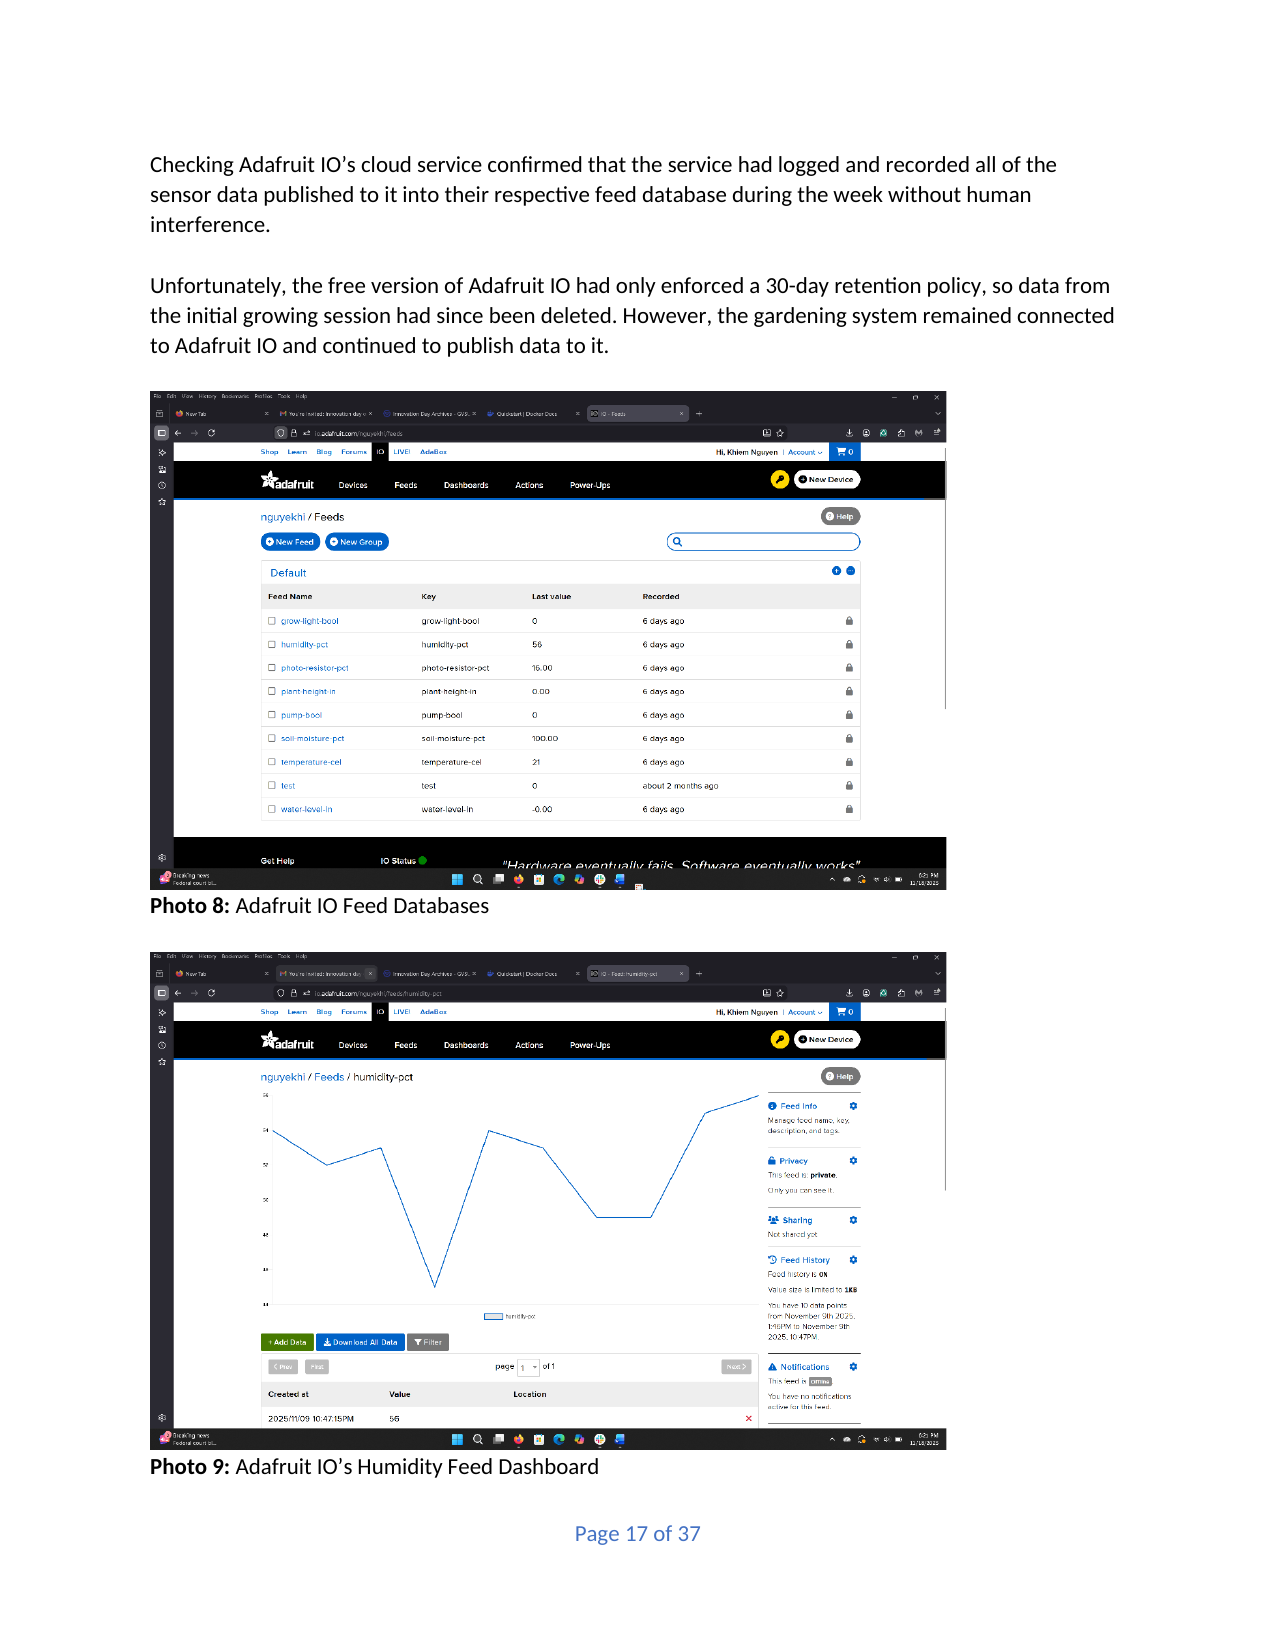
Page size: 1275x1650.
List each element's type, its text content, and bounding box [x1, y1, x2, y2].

text Photo 8: Adafruit IO Feed Databases [150, 892, 1125, 920]
text Checking Adafruit IO’s cloud service confirmed that the service had logged and recorded all of the sensor data published to it into their respective feed database during the week without human interference. [150, 150, 1125, 238]
picture [150, 391, 947, 890]
picture [150, 952, 947, 1450]
text Unfortunately, the free version of Adafruit IO had only enforced a 30-day retention policy, so data from the initial growing session had since been deleted. However, the gardening system remained connected to Adafruit IO and continued to publish data to it. [150, 271, 1125, 359]
text Photo 9: Adafruit IO’s Humidity Feed Dashboard [150, 1452, 1125, 1480]
